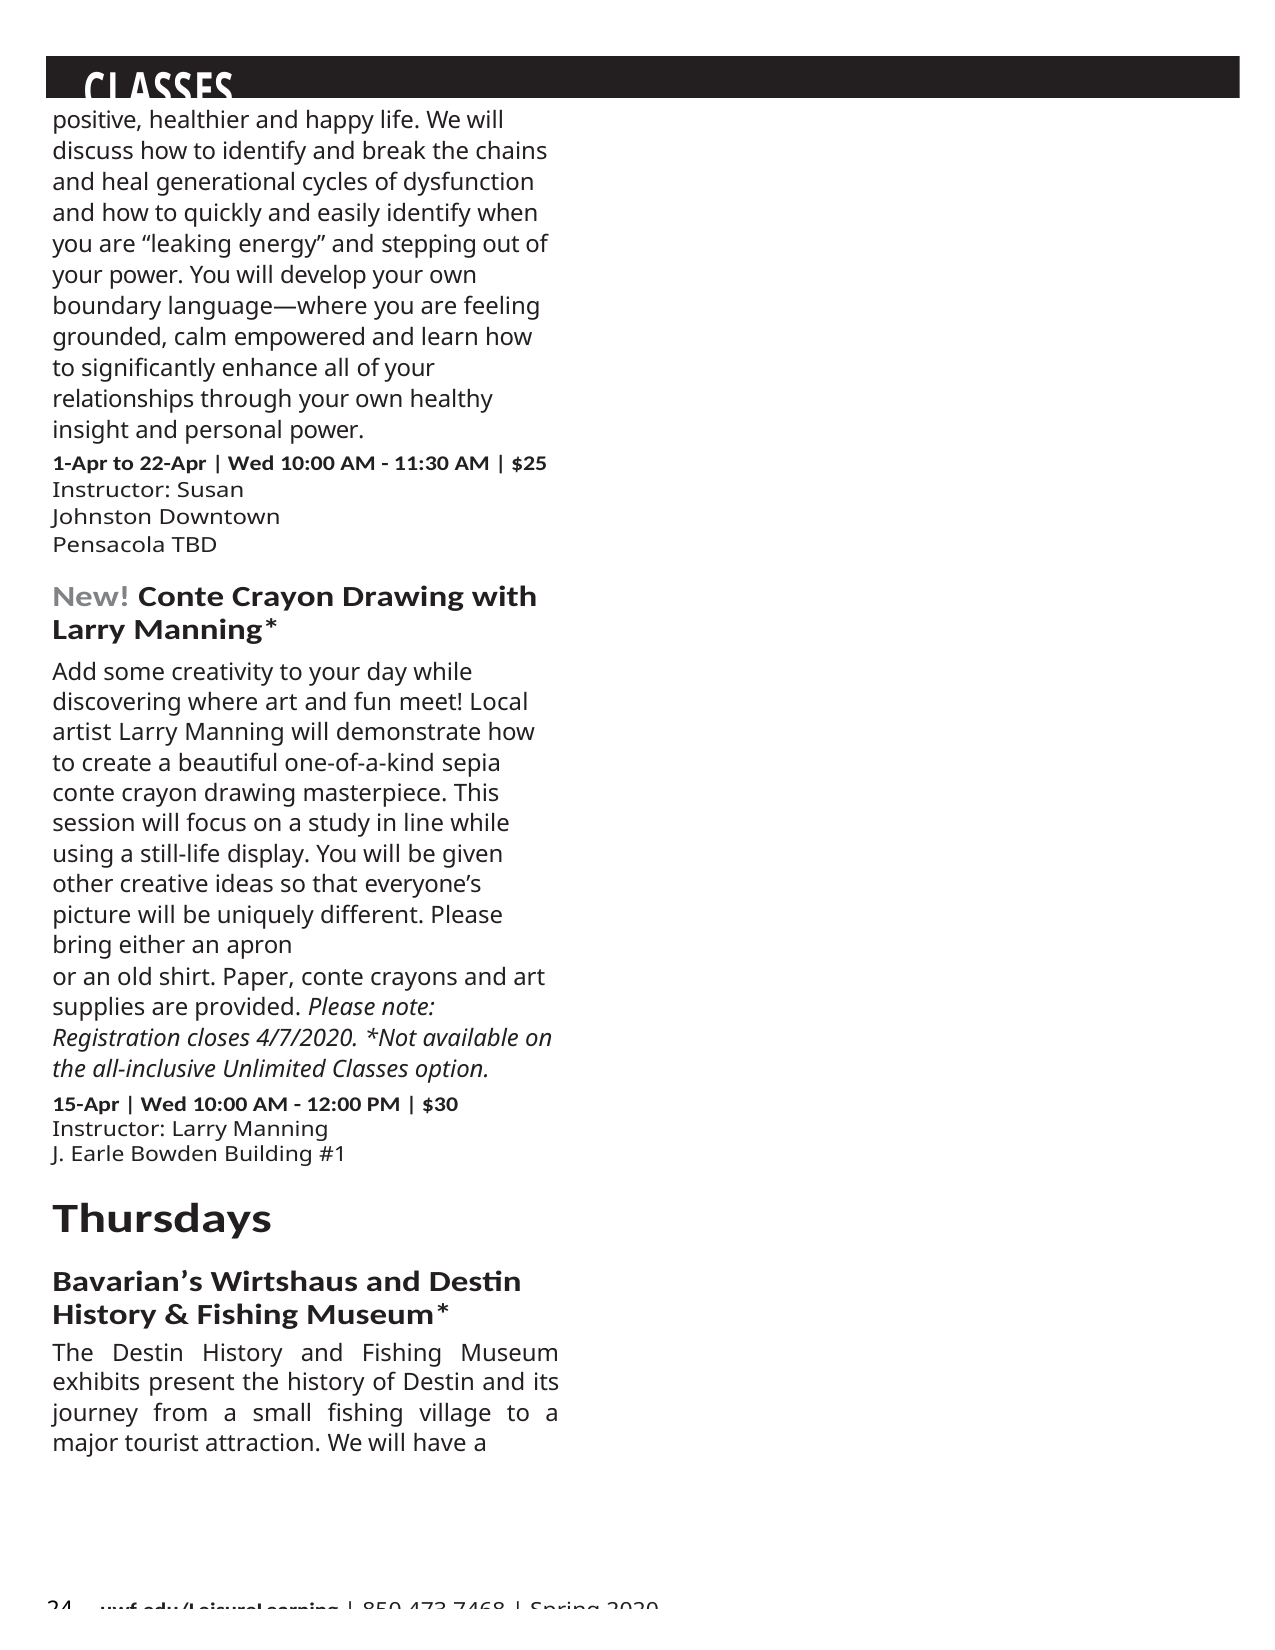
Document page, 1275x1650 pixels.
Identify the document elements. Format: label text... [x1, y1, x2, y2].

subtitle Bavarian’s Wirtshaus and Destin History & Fishing Museum* [52, 1265, 558, 1332]
text J. Earle Bowden Building #1 [52, 1141, 609, 1166]
text Instructor: Susan Johnston Downtown Pensacola TBD [52, 475, 312, 559]
text Instructor: Larry Manning [52, 1117, 609, 1141]
text Thursdays [52, 1192, 609, 1242]
text 15-Apr | Wed 10:00 AM - 12:00 PM | $30 [52, 1092, 609, 1117]
text Add some creativity to your day while discovering where art and fun meet! Local artist Larry Manning will demonstrate how to create a beautiful one-of-a-kind sepia conte crayon drawing masterpiece. This session will focus on a study in line while using a still-life display. You will be given other creative ideas so that everyone’s picture will be uniquely different. Please bring either an apron [52, 656, 556, 960]
subtitle New! Conte Crayon Drawing with Larry Manning* [52, 580, 558, 646]
text The Destin History and Fishing Museum exhibits present the history of Destin and its journey from a small fishing village to a major tourist attraction. We will have a [52, 1337, 559, 1458]
text or an old shirt. Paper, conte crayons and art supplies are provided. Please note: Registration closes 4/7/2020. *Not available on the all-inclusive Unlimited Classes option. [52, 961, 558, 1085]
text In this class we will uncover and explore identity, insight and boundaries. How we learn through our patterns and memories and how to positively use these patterns to enhance our lives. Find out why specific patterns continue to repeat themselves and how to break the cycle if you are experiencing negative results. Learn healthy boundaries— how to create one, how “vibrational markers/blocked energy” are created, and how to release, clear and heal negative vibrations, allowing you to move into a positive, healthier and happy life. We will discuss how to identify and break the chains and heal generational cycles of dysfunction and how to quickly and easily identify when you are “leaking energy” and stepping out of your power. You will develop your own boundary language—where you are feeling grounded, calm empowered and learn how to significantly enhance all of your relationships through your own healthy insight and personal power. [52, 104, 558, 446]
text 1-Apr to 22-Apr | Wed 10:00 AM - 11:30 AM | $25 [52, 450, 609, 475]
